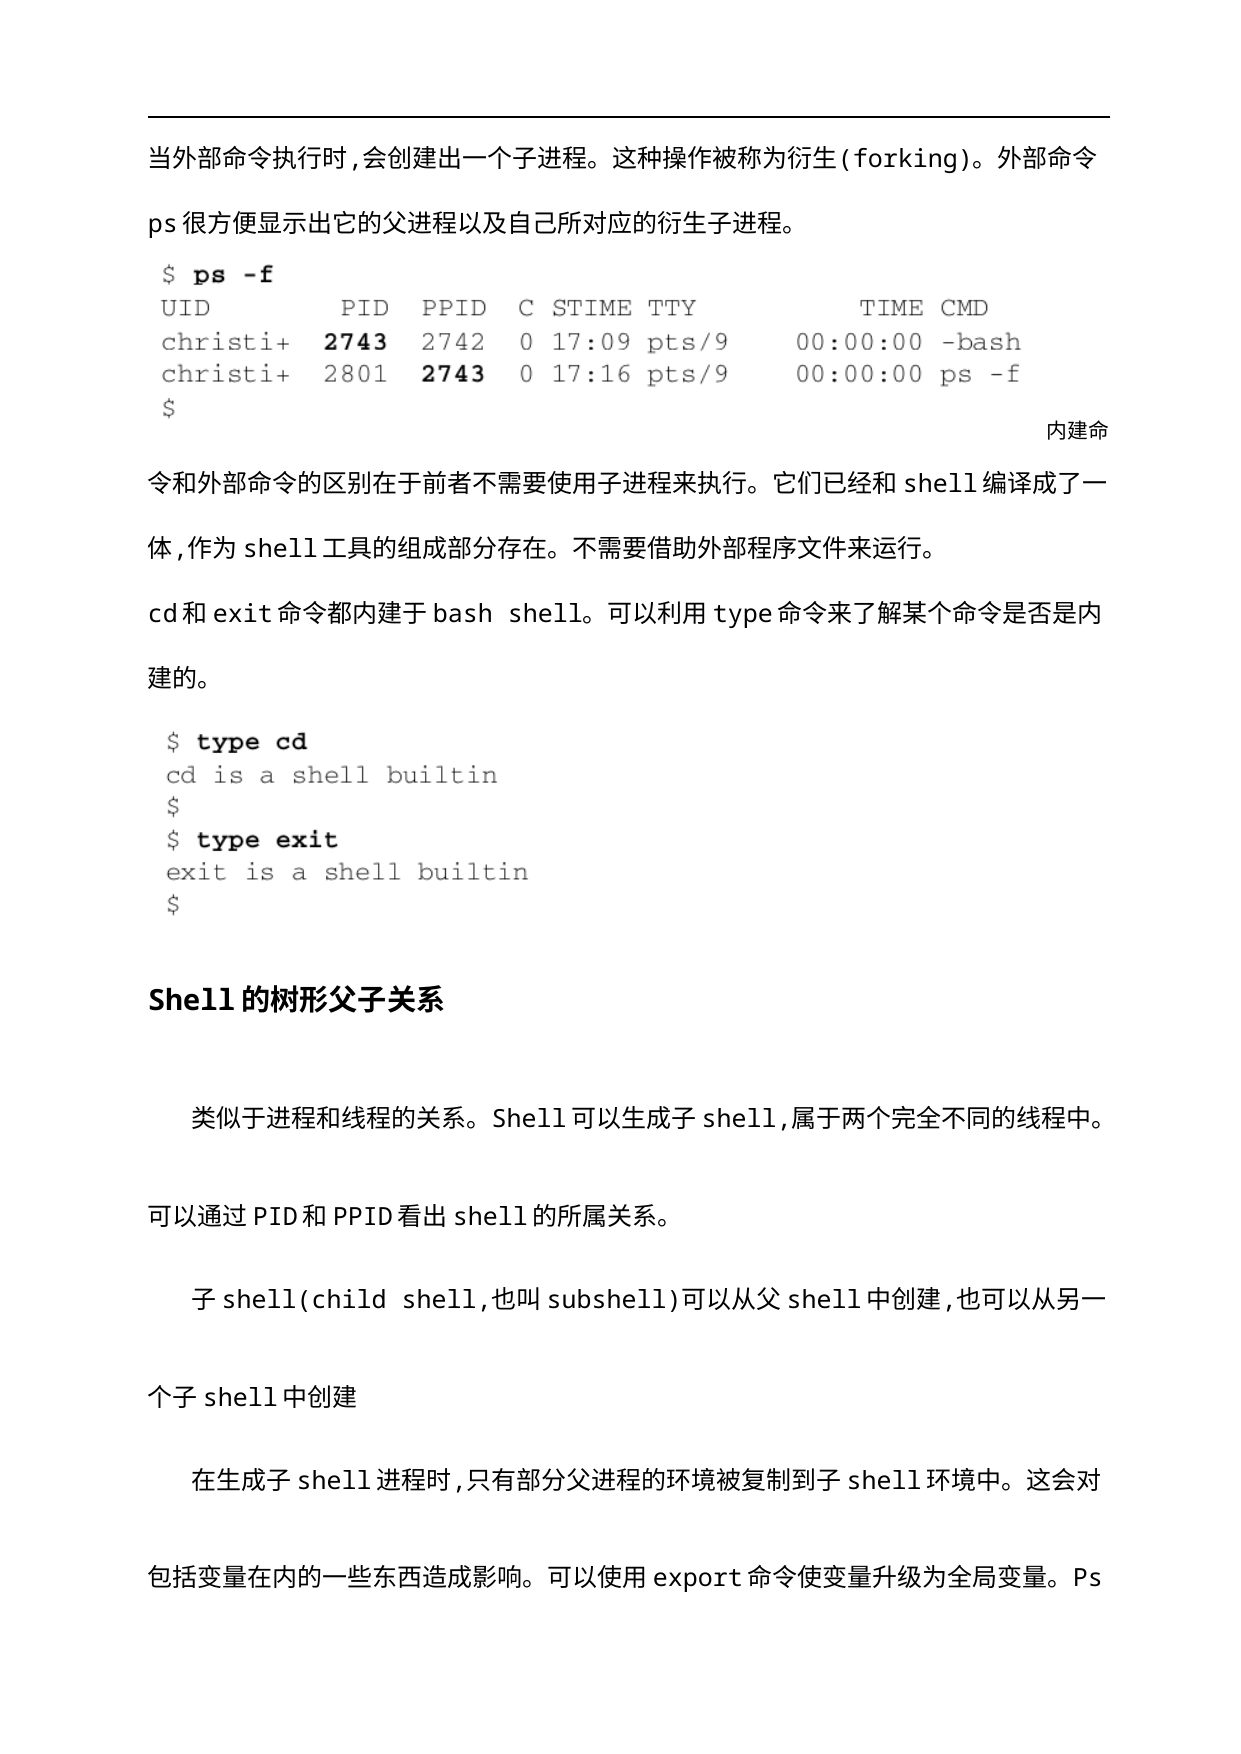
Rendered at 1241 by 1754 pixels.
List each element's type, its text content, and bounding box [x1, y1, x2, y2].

text cd和exit命令都内建于bash shell。可以利用type命令来了解某个命令是否是内建的。 [148, 579, 1110, 709]
subtitle Shell的树形父子关系 [148, 966, 1110, 1031]
text 类似于进程和线程的关系。Shell可以生成子shell,属于两个完全不同的线程中。可以通过PID和PPID看出shell的所属关系。 [148, 1084, 1110, 1247]
picture [147, 718, 555, 928]
picture [147, 254, 1047, 434]
text 当外部命令执行时,会创建出一个子进程。这种操作被称为衍生(forking)。外部命令ps很方便显示出它的父进程以及自己所对应的衍生子进程。 [148, 124, 1110, 254]
text 子shell(child shell,也叫subshell)可以从父shell中创建,也可以从另一个子shell中创建 [148, 1265, 1110, 1428]
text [148, 1446, 1110, 1608]
